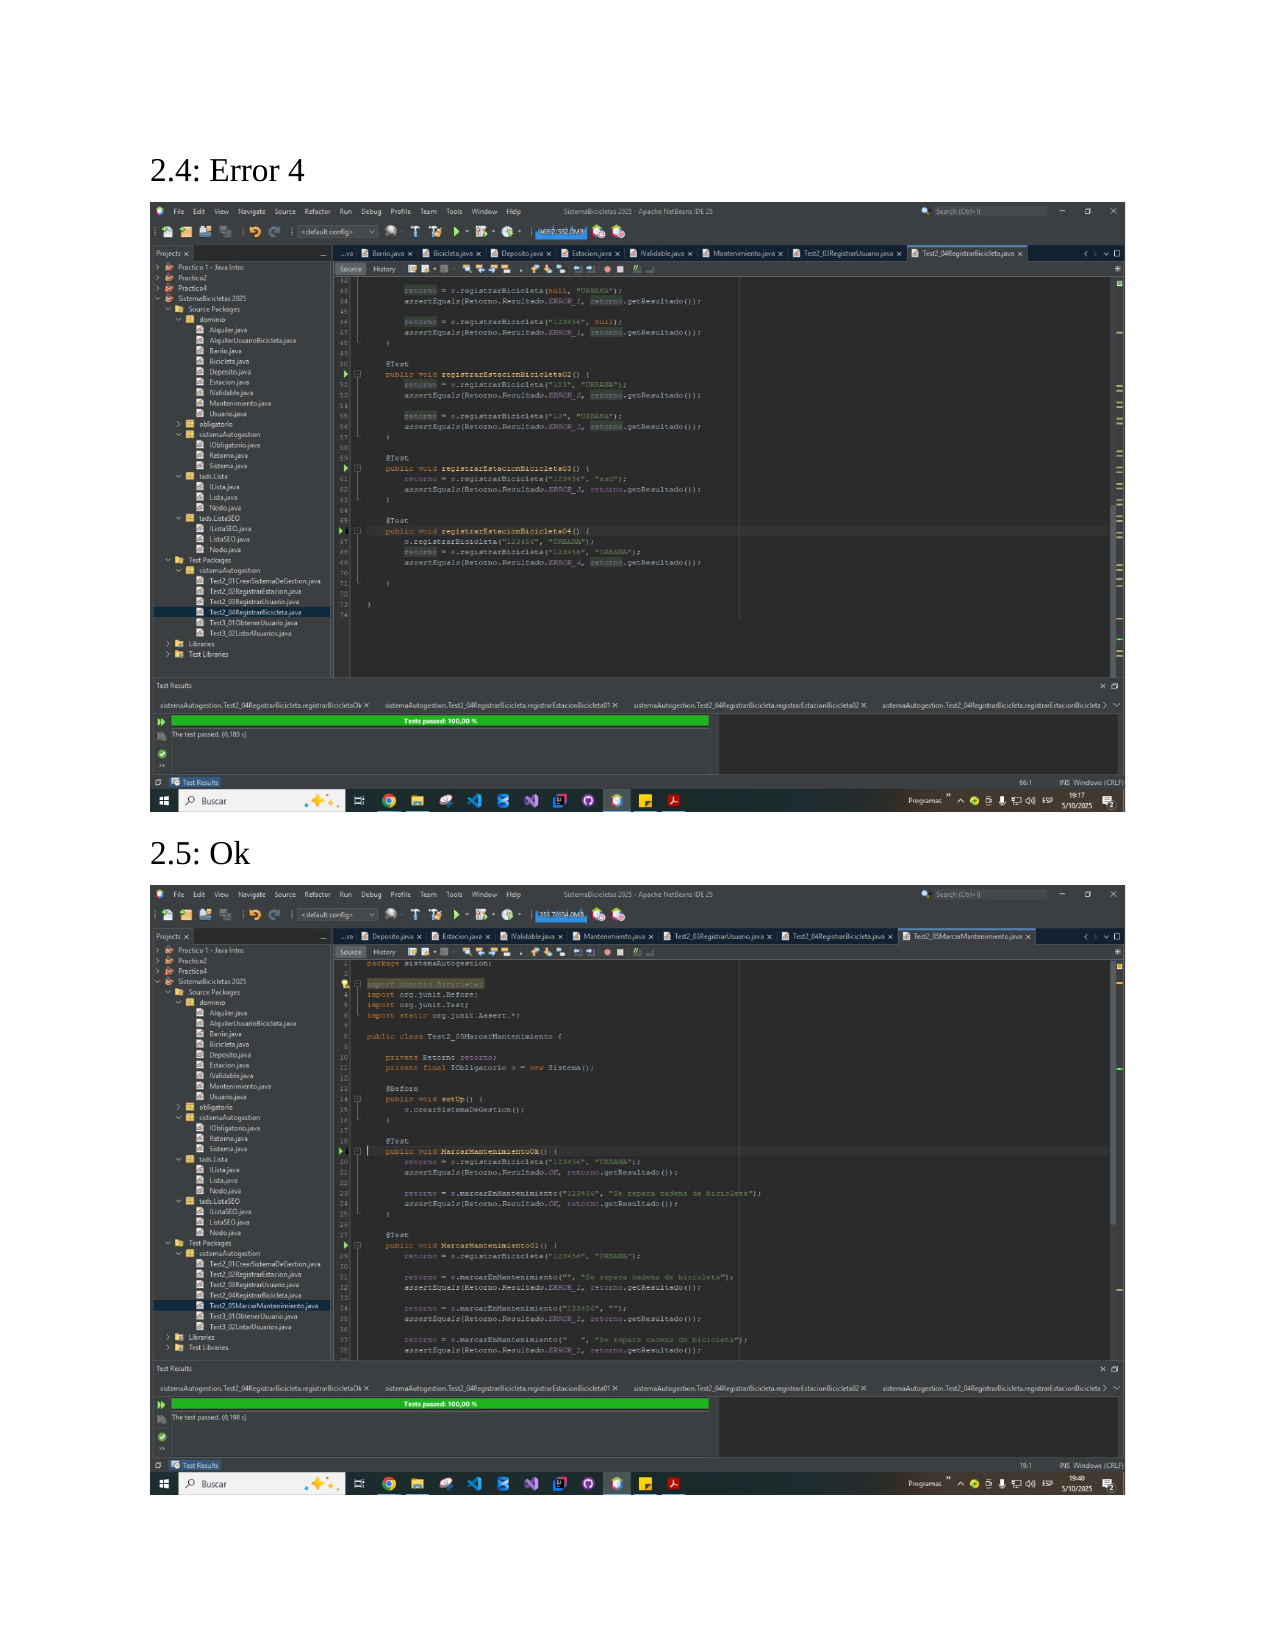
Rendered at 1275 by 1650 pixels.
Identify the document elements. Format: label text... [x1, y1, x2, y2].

picture [150, 202, 1125, 812]
picture [150, 885, 1125, 1495]
subtitle 2.4: Error 4 [150, 150, 1125, 188]
subtitle 2.5: Ok [150, 833, 1125, 871]
